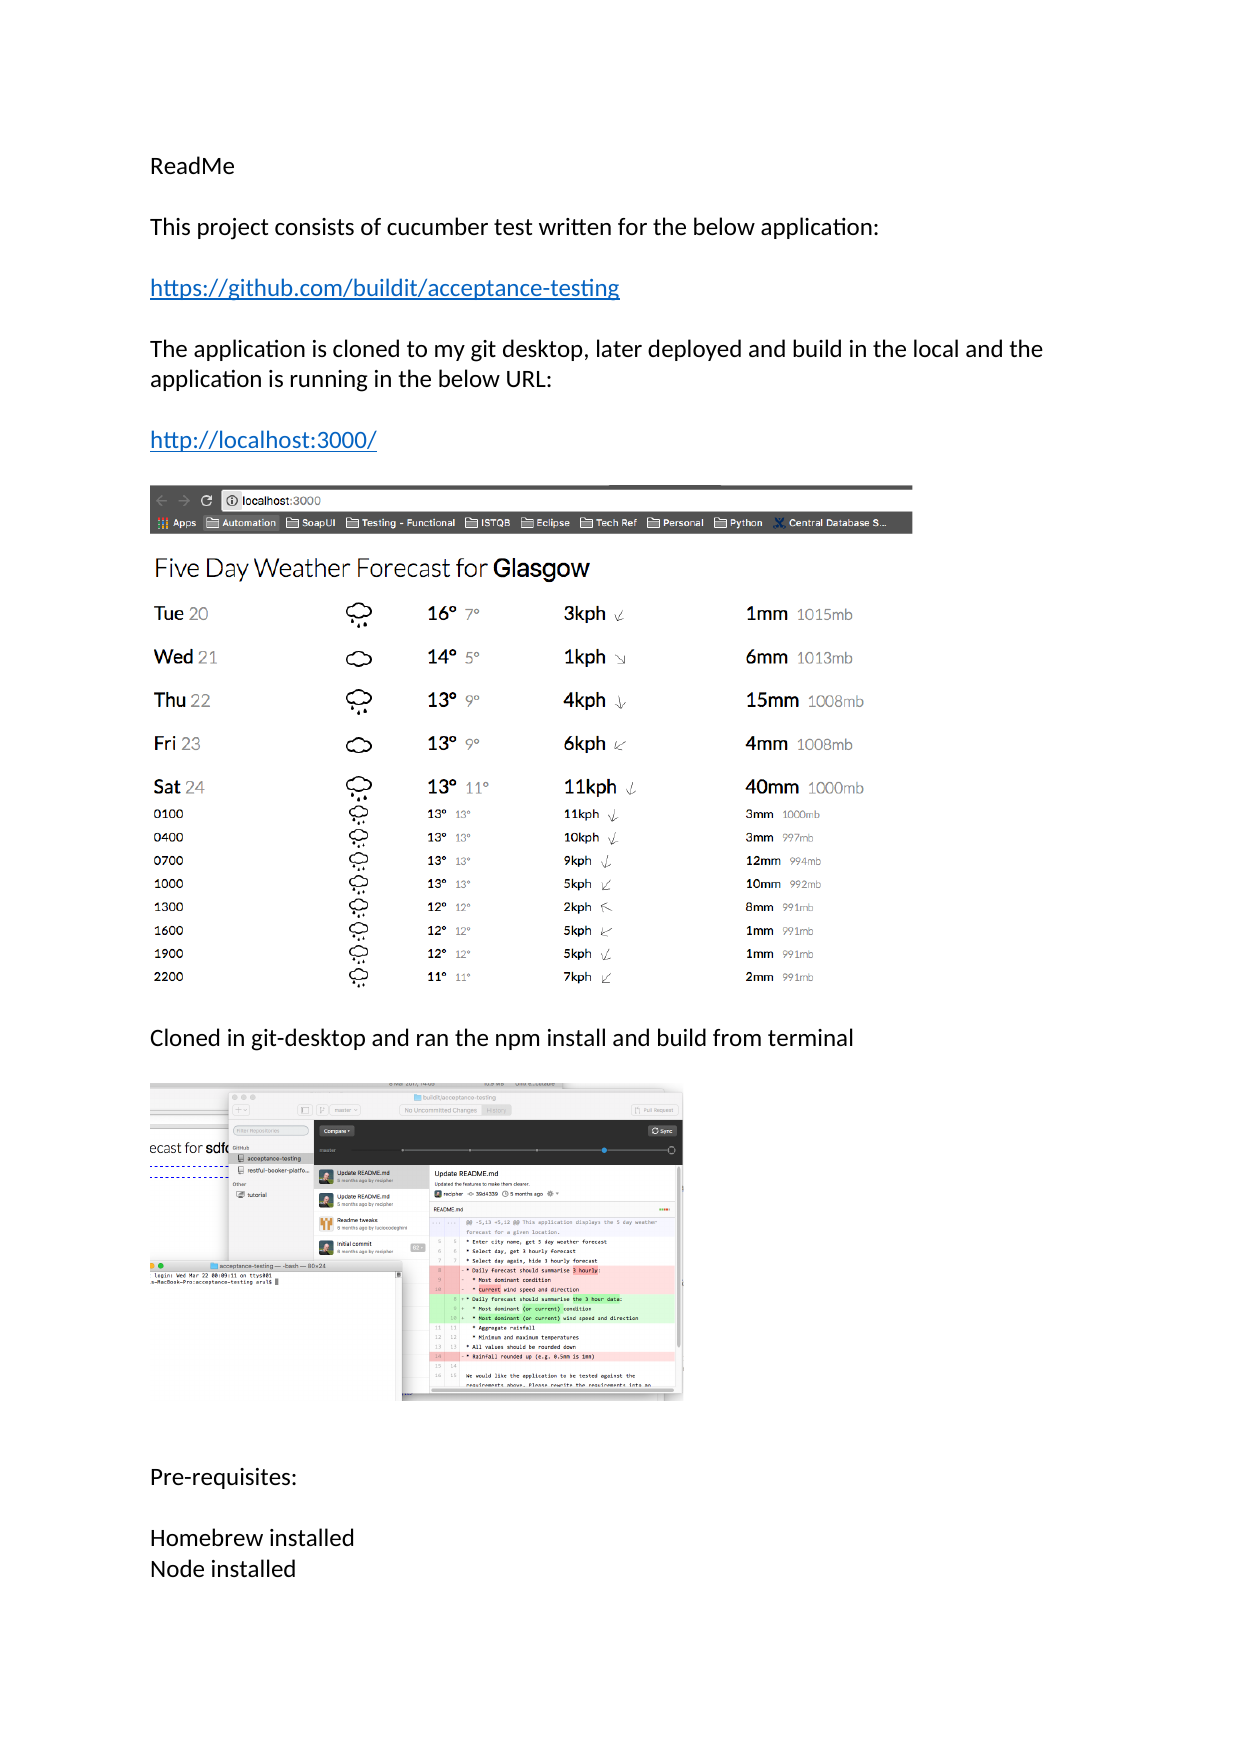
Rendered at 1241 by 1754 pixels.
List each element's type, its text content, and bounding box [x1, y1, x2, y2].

text ReadMe [150, 150, 1090, 181]
text Node installed [150, 1553, 1090, 1583]
text The application is cloned to my git desktop, later deployed and build in the local and the application is running in the below URL: [150, 333, 1090, 394]
picture [150, 485, 913, 992]
text http://localhost:3000/ [150, 425, 1090, 455]
text Homebrew installed [150, 1522, 1090, 1553]
picture [150, 1083, 684, 1401]
text Cloned in git-desktop and ran the npm install and build from terminal [150, 1022, 1090, 1053]
text This project consists of cucumber test written for the below application: [150, 211, 1090, 242]
text https://github.com/buildit/acceptance-testing [150, 272, 1090, 303]
text Pre-requisites: [150, 1461, 1090, 1492]
